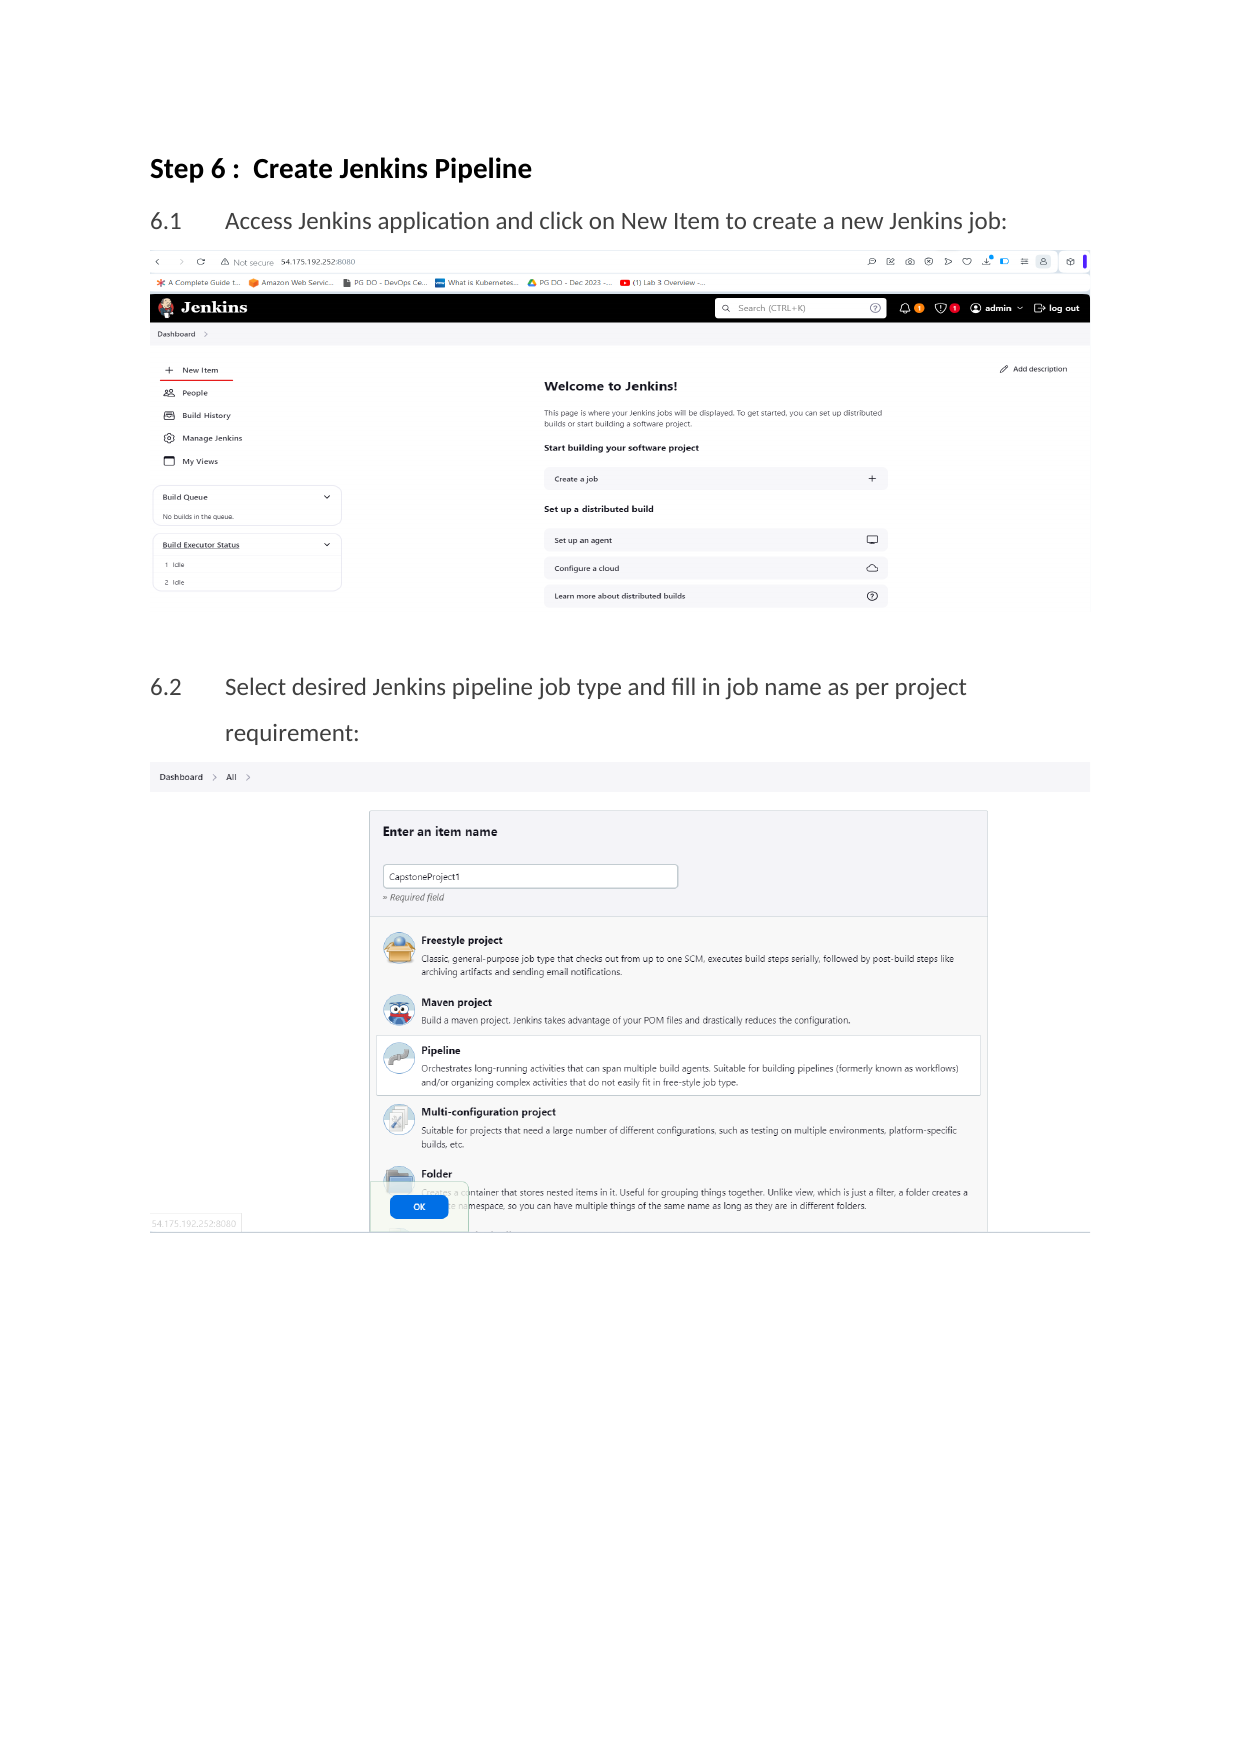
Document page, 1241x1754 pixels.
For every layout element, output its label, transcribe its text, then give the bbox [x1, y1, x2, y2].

picture [150, 762, 1091, 1233]
picture [150, 250, 1091, 612]
list Access Jenkins application and click on New Item to create a new Jenkins job: [150, 205, 1090, 236]
list Select desired Jenkins pipeline job type and fill in job name as per project requirement: [150, 671, 1090, 747]
text Step 6 : Create Jenkins Pipeline [150, 150, 1090, 186]
